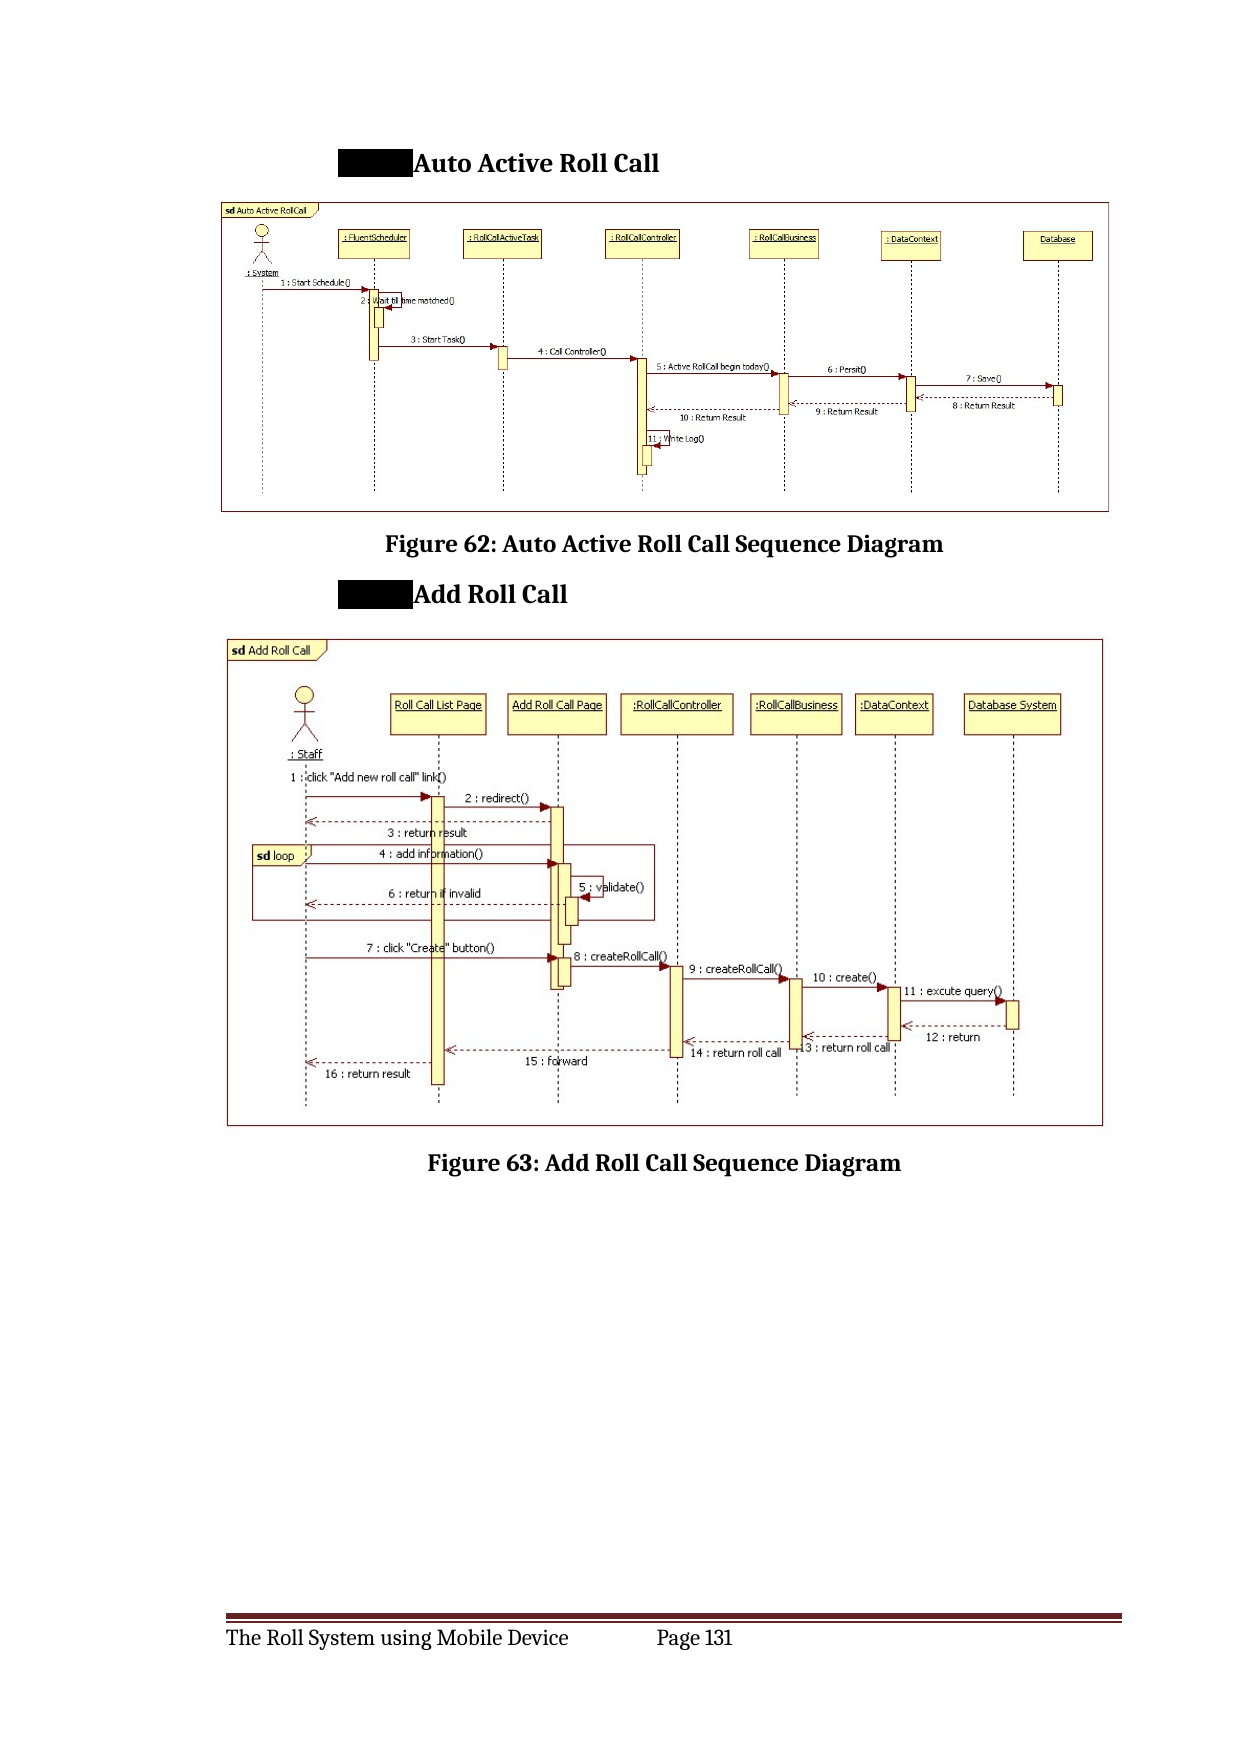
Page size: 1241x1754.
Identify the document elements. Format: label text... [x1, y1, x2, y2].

picture [206, 618, 1123, 1146]
subtitle Auto Active Roll Call [338, 148, 1122, 179]
picture [206, 187, 1123, 526]
subtitle Add Roll Call [338, 579, 1122, 610]
